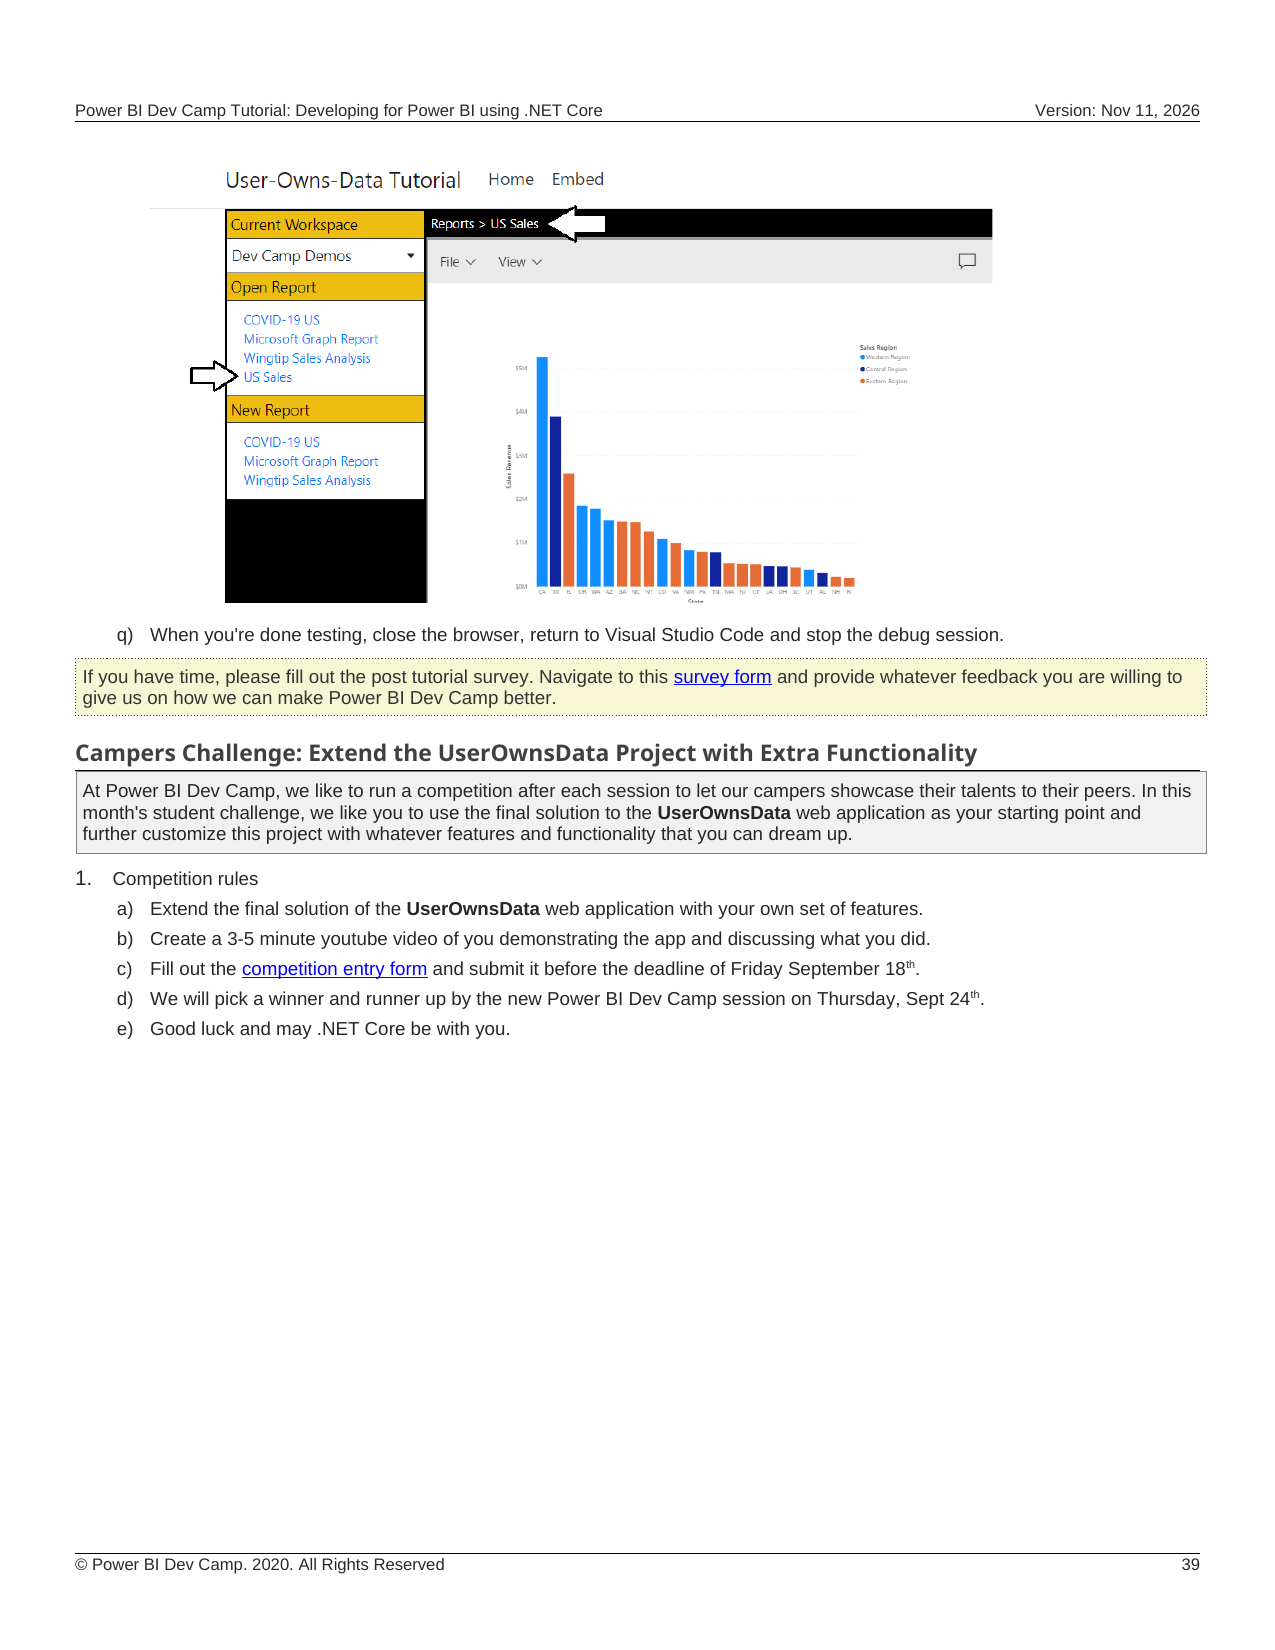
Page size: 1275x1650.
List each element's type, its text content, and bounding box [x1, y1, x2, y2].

list Competition rules [75, 866, 1200, 890]
picture [150, 156, 993, 603]
text If you have time, please fill out the post tutorial survey. Navigate to this survey form and provide whatever feedback you are willing to give us on how we can make Power BI Dev Camp better. [75, 658, 1207, 716]
list Fill out the competition entry form and submit it before the deadline of Friday September 18th. [117, 958, 1200, 979]
text When you're done testing, close the browser, return to Visual Studio Code and stop the debug session. [117, 624, 1200, 646]
list Create a 3-5 minute youtube video of you demonstrating the app and discussing what you did. [117, 928, 1200, 950]
list Extend the final solution of the UserOwnsData web application with your own set of features. [117, 898, 1200, 920]
list We will pick a winner and runner up by the new Power BI Dev Camp session on Thursday, Sept 24th. [117, 988, 1200, 1009]
list Good luck and may .NET Core be with you. [117, 1018, 1200, 1039]
text At Power BI Dev Camp, we like to run a competition after each session to let our campers showcase their talents to their peers. In this month's student challenge, we like you to use the final solution to the UserOwnsData web application as your starting point and further customize this project with whatever features and functionality that you can dream up. [77, 772, 1206, 853]
subtitle Campers Challenge: Extend the UserOwnsData Project with Extra Functionality [75, 737, 1200, 770]
